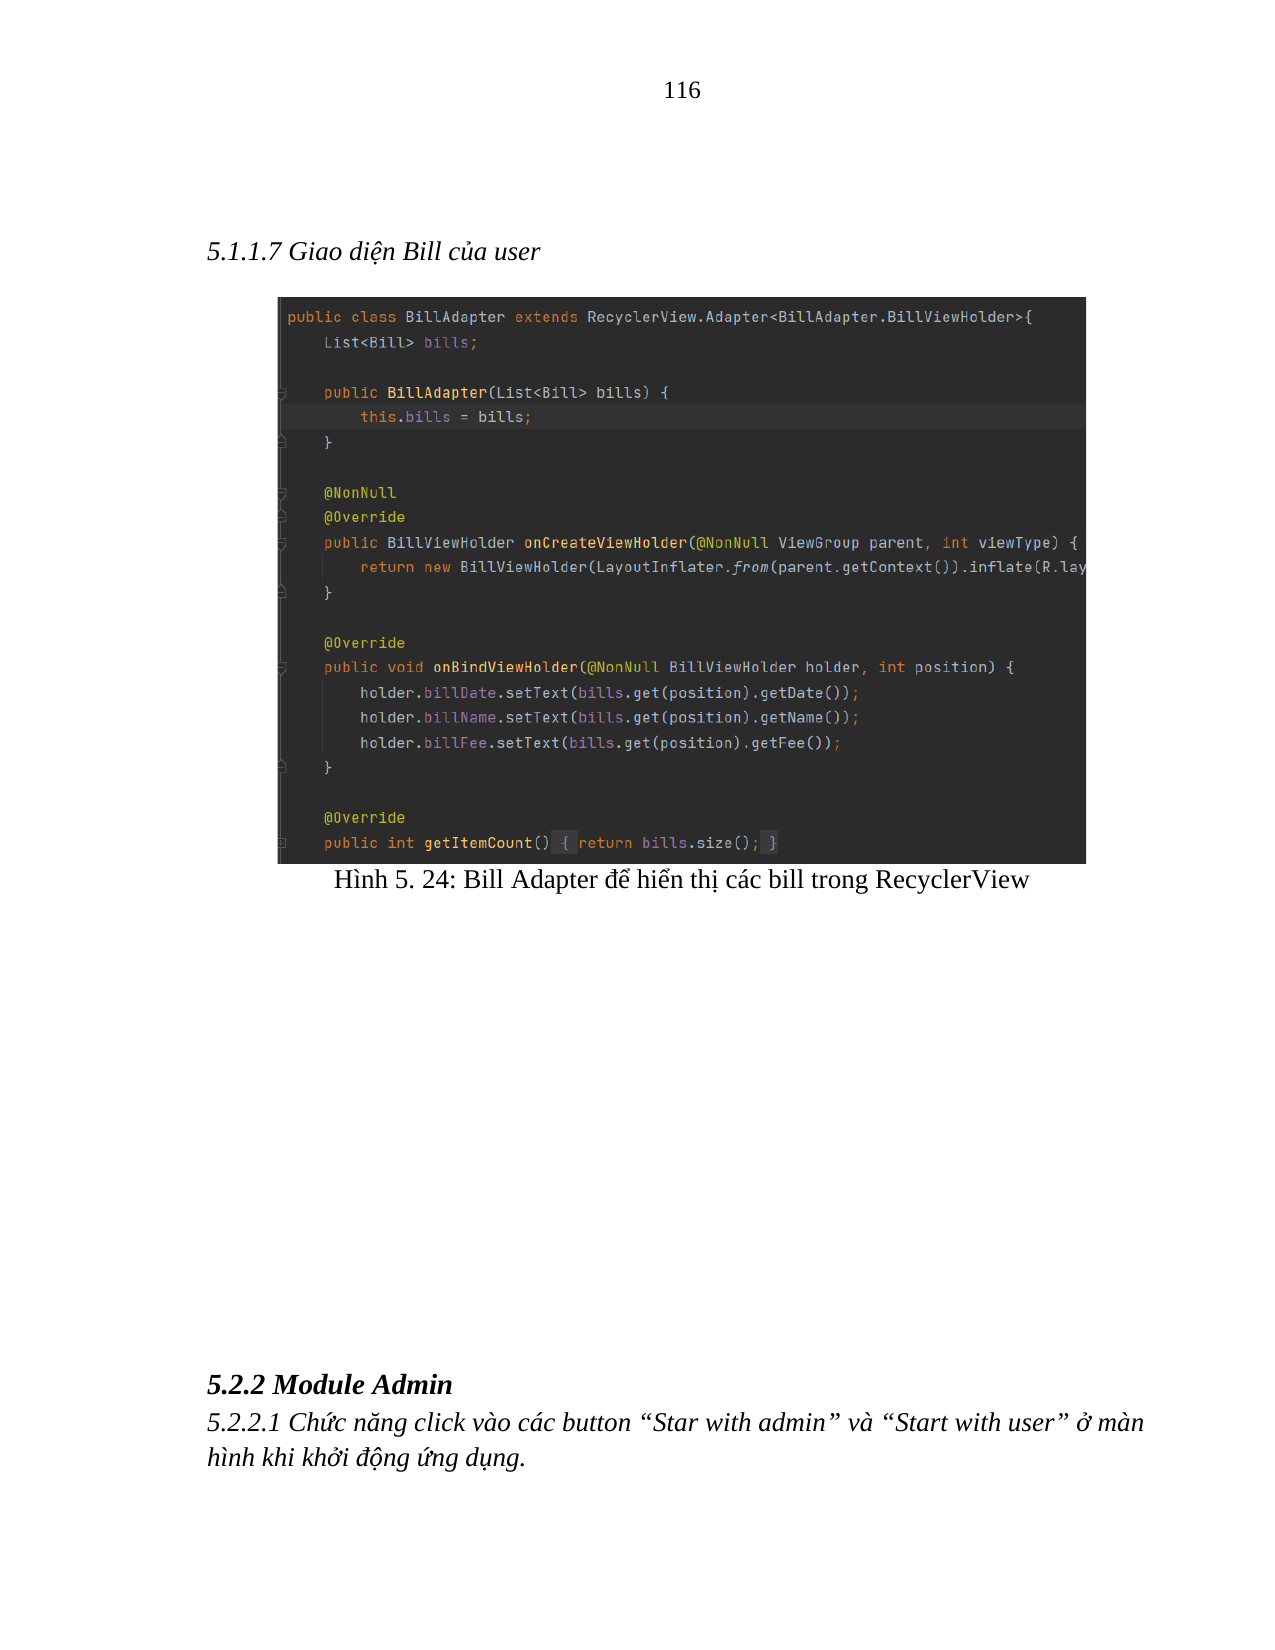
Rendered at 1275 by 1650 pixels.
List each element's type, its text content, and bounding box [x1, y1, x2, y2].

text 5.1.1.7 Giao diện Bill của user [207, 236, 1157, 267]
text Hình 5. 24: Bill Adapter để hiển thị các bill trong RecyclerView [207, 863, 1157, 894]
subtitle 5.2.2 Module Admin [207, 1367, 1157, 1401]
text 5.2.2.1 Chức năng click vào các button “Star with admin” và “Start with user” ở màn hình khi khởi động ứng dụng. [207, 1406, 1157, 1473]
picture [277, 297, 1087, 864]
